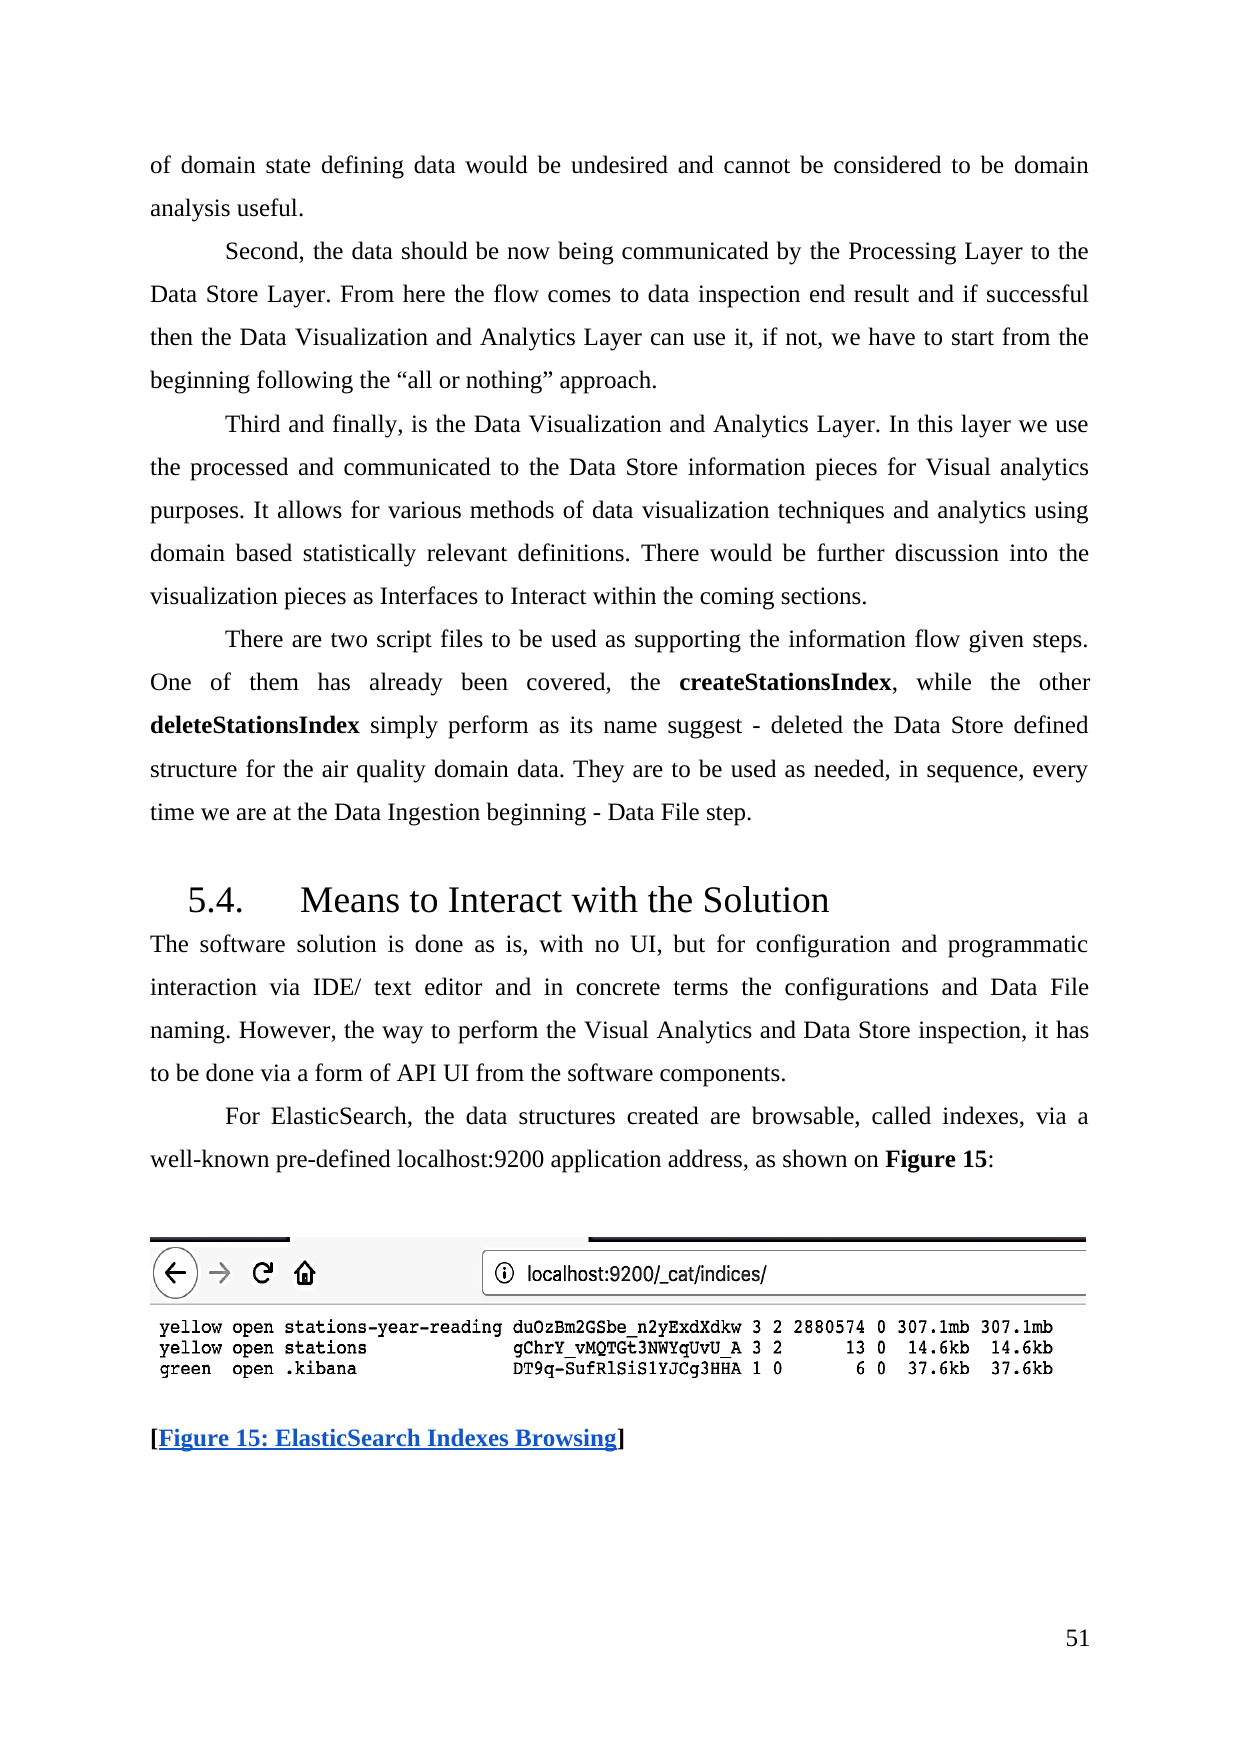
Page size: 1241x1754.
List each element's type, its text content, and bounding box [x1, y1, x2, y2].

text The software solution is done as is, with no UI, but for configuration and programmatic interaction via IDE/ text editor and in concrete terms the configurations and Data File naming. However, the way to perform the Visual Analytics and Data Store inspection, it has to be done via a form of API UI from the software components. [150, 929, 1090, 1087]
picture [150, 1237, 1086, 1414]
text Third and finally, is the Data Visualization and Analytics Layer. In this layer we use the processed and communicated to the Data Store information pieces for Visual analytics purposes. It allows for various methods of data visualization techniques and analytics using domain based statistically relevant definitions. There would be further discussion into the visualization pieces as Interfaces to Interact within the coming sections. [150, 409, 1090, 610]
text Second, the data should be now being communicated by the Processing Layer to the Data Store Layer. From here the flow comes to data inspection end result and if successful then the Data Visualization and Analytics Layer can use it, if not, we have to start from the beginning following the “all or nothing” approach. [150, 236, 1090, 394]
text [150, 150, 1090, 222]
text For ElasticSearch, the data structures created are browsable, called indexes, via a well-known pre-defined localhost:9200 application address, as shown on Figure 15: [150, 1101, 1090, 1173]
text There are two script files to be used as supporting the information flow given steps. One of them has already been covered, the createStationsIndex, while the other deleteStationsIndex simply perform as its name suggest - deleted the Data Store defined structure for the air quality domain data. They are to be used as needed, in sequence, every time we are at the Data Ingestion beginning - Data File step. [150, 624, 1090, 826]
subtitle Means to Interact with the Solution [187, 877, 1090, 921]
text [Figure 15: ElasticSearch Indexes Browsing] [150, 1423, 1090, 1452]
